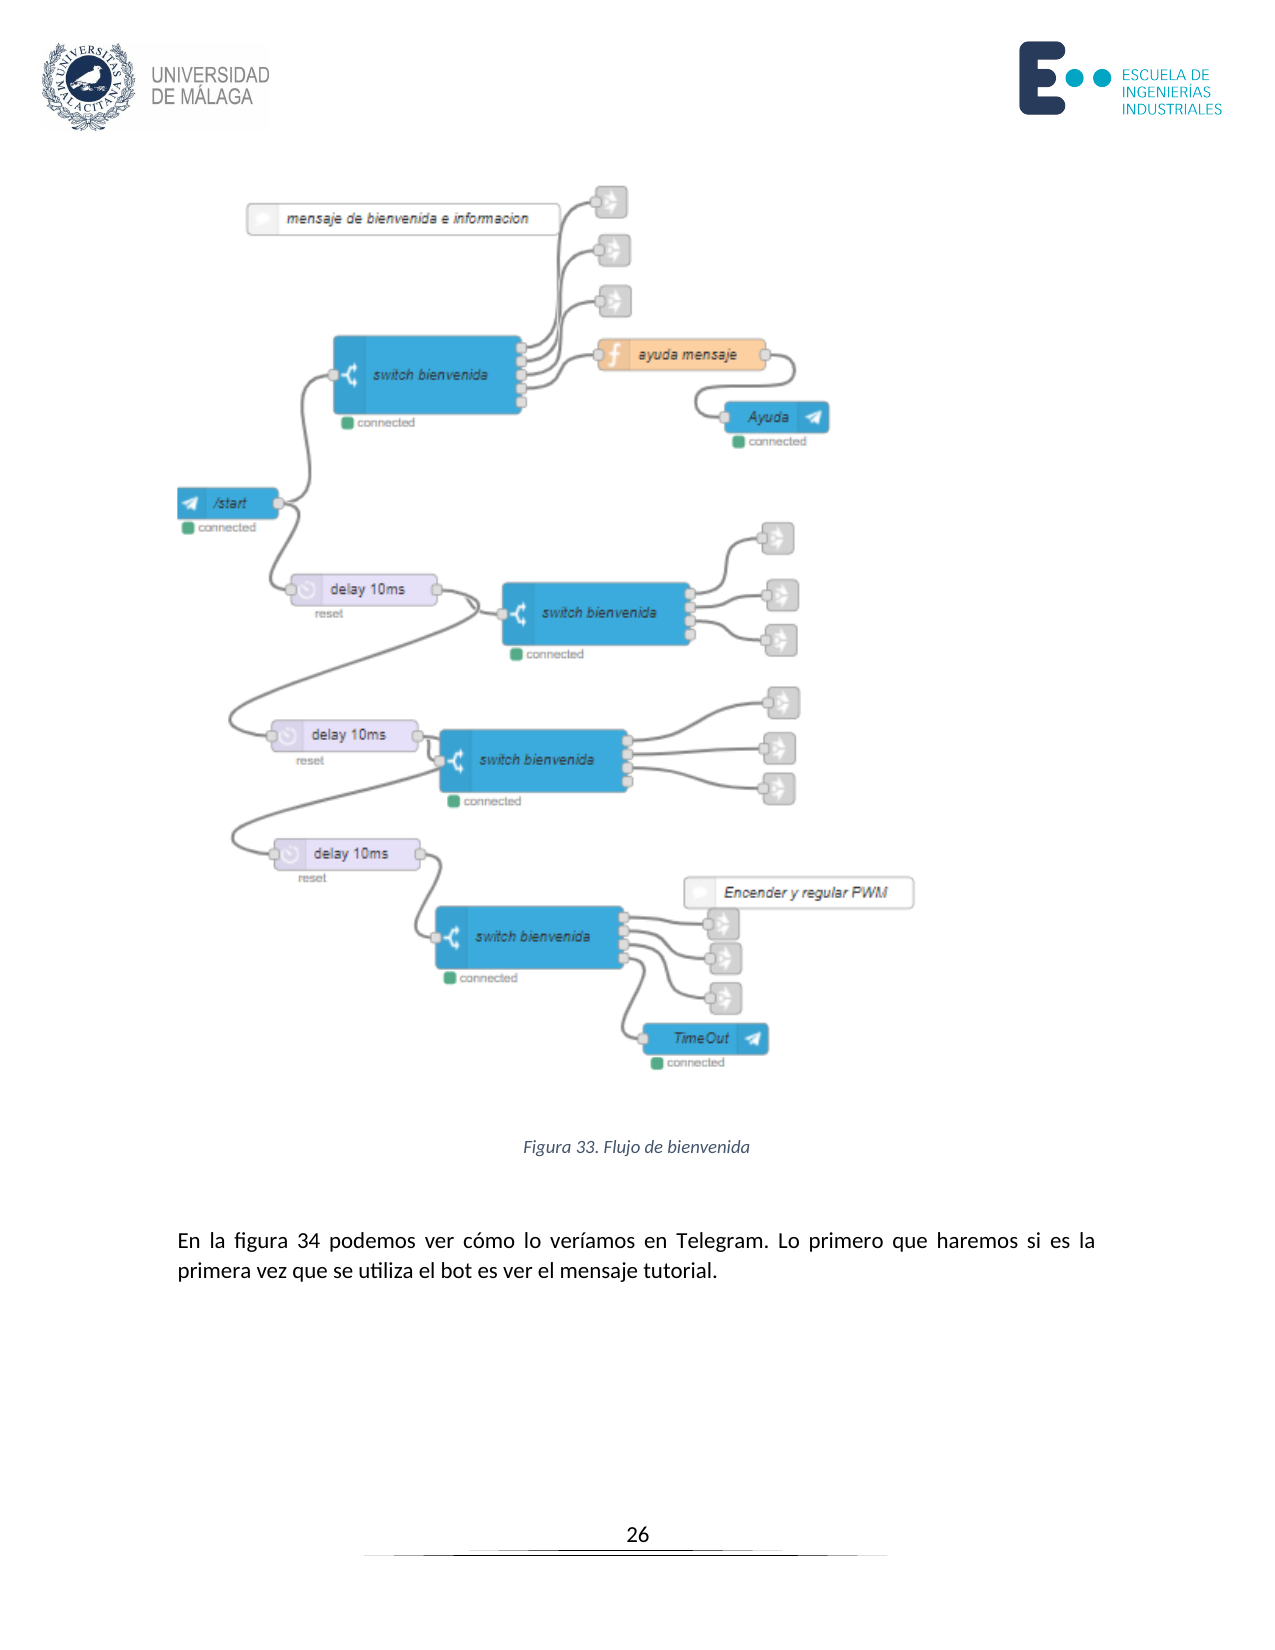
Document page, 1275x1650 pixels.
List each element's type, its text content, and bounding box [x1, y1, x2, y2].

picture [41, 43, 269, 131]
picture [999, 21, 1242, 135]
text En la figura 34 podemos ver cómo lo veríamos en Telegram. Lo primero que haremos si es la primera vez que se utiliza el bot es ver el mensaje tutorial. [177, 1226, 1098, 1284]
picture [177, 147, 934, 1117]
